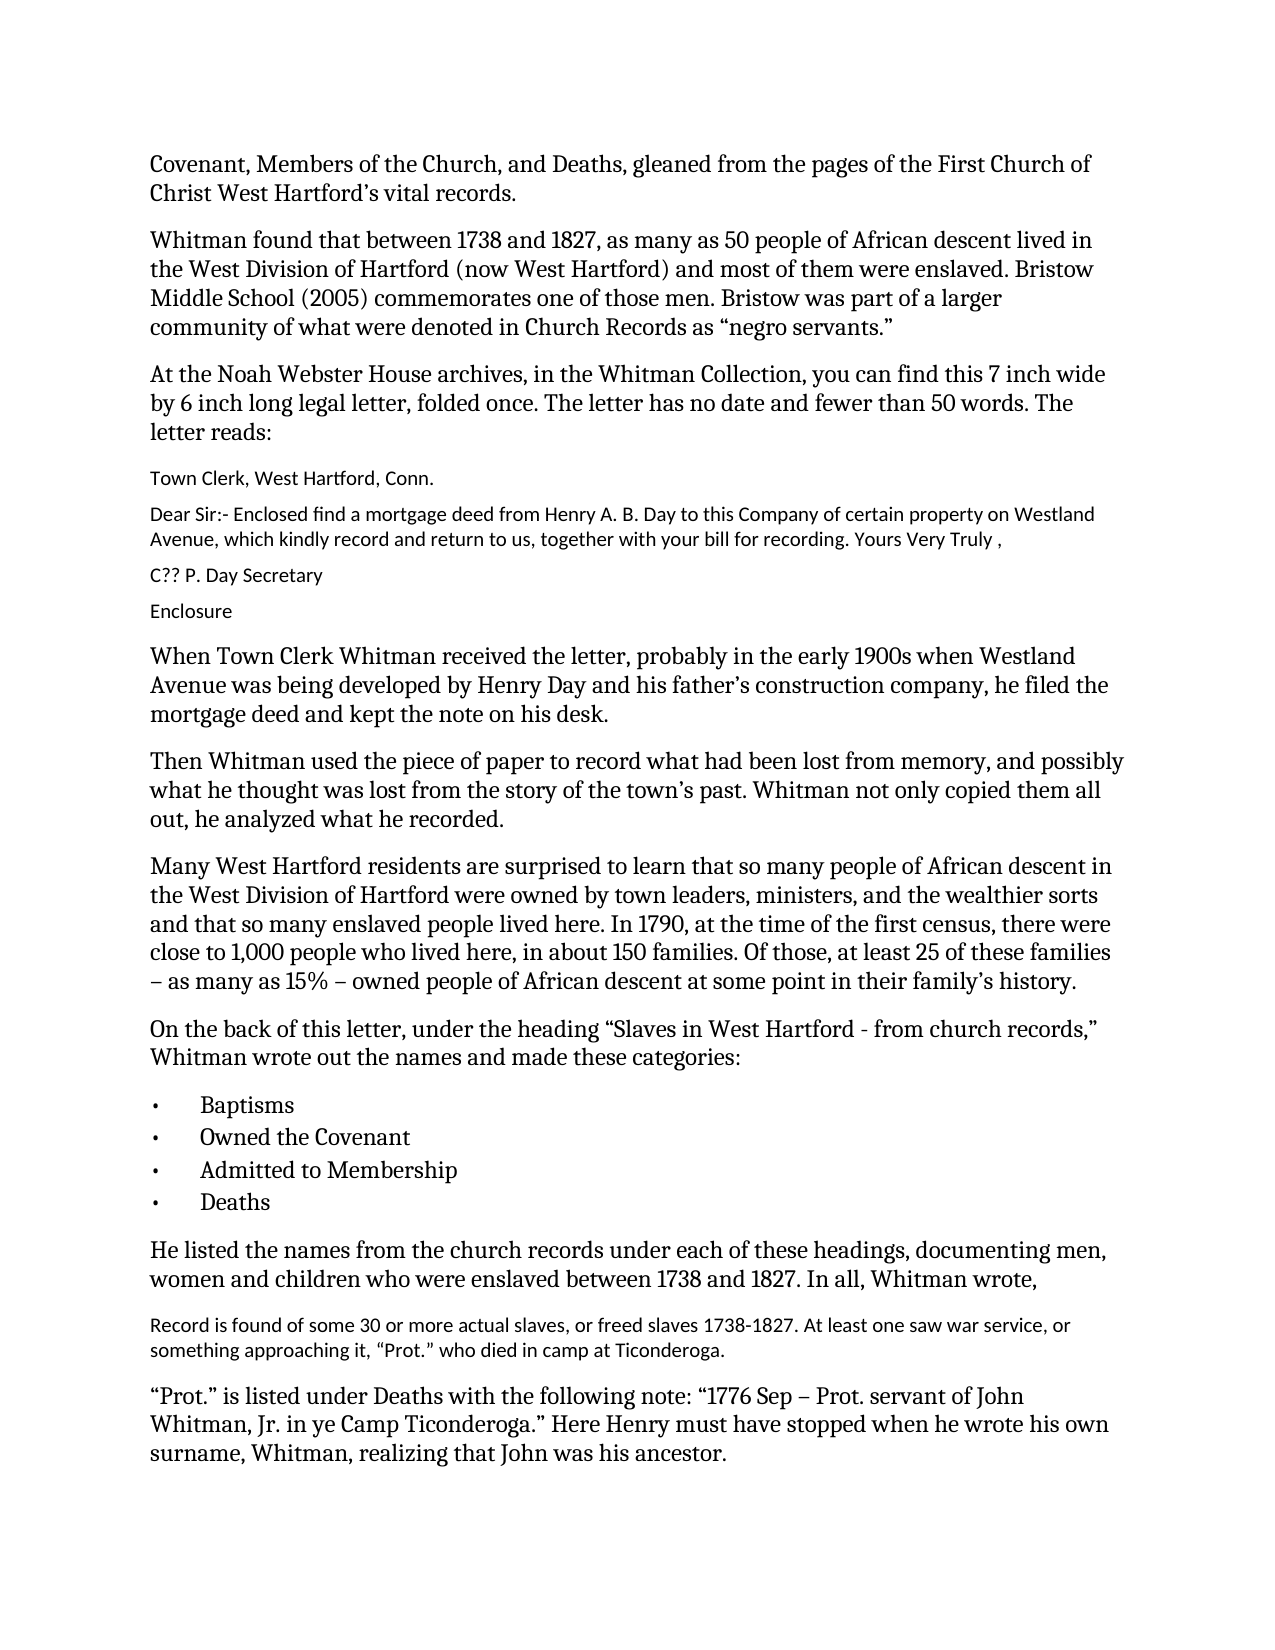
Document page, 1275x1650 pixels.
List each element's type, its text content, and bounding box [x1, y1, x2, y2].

text Enclosure [150, 598, 1125, 623]
list Deaths [150, 1188, 1125, 1217]
text “Prot.” is listed under Deaths with the following note: “1776 Sep – Prot. servant of John Whitman, Jr. in ye Camp Ticonderoga.” Here Henry must have stopped when he wrote his own surname, Whitman, realizing that John was his ancestor. [150, 1382, 1125, 1468]
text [150, 150, 1125, 207]
text Dear Sir:- Enclosed find a mortgage deed from Henry A. B. Day to this Company of certain property on Westland Avenue, which kindly record and return to us, together with your bill for recording. Yours Very Truly , [150, 501, 1125, 552]
list Baptisms [150, 1091, 1125, 1119]
text He listed the names from the church records under each of these headings, documenting men, women and children who were enslaved between 1738 and 1827. In all, Whitman wrote, [150, 1236, 1125, 1293]
list Admitted to Membership [150, 1156, 1125, 1184]
text At the Noah Webster House archives, in the Whitman Collection, you can find this 7 inch wide by 6 inch long legal letter, folded once. The letter has no date and fewer than 50 words. The letter reads: [150, 360, 1125, 446]
text Whitman found that between 1738 and 1827, as many as 50 people of African descent lived in the West Division of Hartford (now West Hartford) and most of them were enslaved. Bristow Middle School (2005) commemorates one of those men. Bristow was part of a larger community of what were denoted in Church Records as “negro servants.” [150, 226, 1125, 341]
text Record is found of some 30 or more actual slaves, or freed slaves 1738-1827. At least one saw war service, or something approaching it, “Prot.” who died in camp at Ticonderoga. [150, 1312, 1125, 1363]
list Owned the Covenant [150, 1123, 1125, 1152]
text On the back of this letter, under the heading “Slaves in West Hartford - from church records,” Whitman wrote out the names and made these categories: [150, 1014, 1125, 1072]
text Many West Hartford residents are surprised to learn that so many people of African descent in the West Division of Hartford were owned by town leaders, ministers, and the wealthier sorts and that so many enslaved people lived here. In 1790, at the time of the first census, there were close to 1,000 people who lived here, in about 150 families. Of those, at least 25 of these families – as many as 15% – owned people of African descent at some point in their family’s history. [150, 852, 1125, 996]
text When Town Clerk Whitman received the letter, probably in the early 1900s when Westland Avenue was being developed by Henry Day and his father’s construction company, he filed the mortgage deed and kept the note on his desk. [150, 642, 1125, 728]
text C?? P. Day Secretary [150, 562, 1125, 587]
text Town Clerk, West Hartford, Conn. [150, 465, 1125, 490]
text Then Whitman used the piece of paper to record what had been lost from memory, and possibly what he thought was lost from the story of the town’s past. Whitman not only copied them all out, he analyzed what he recorded. [150, 747, 1125, 833]
